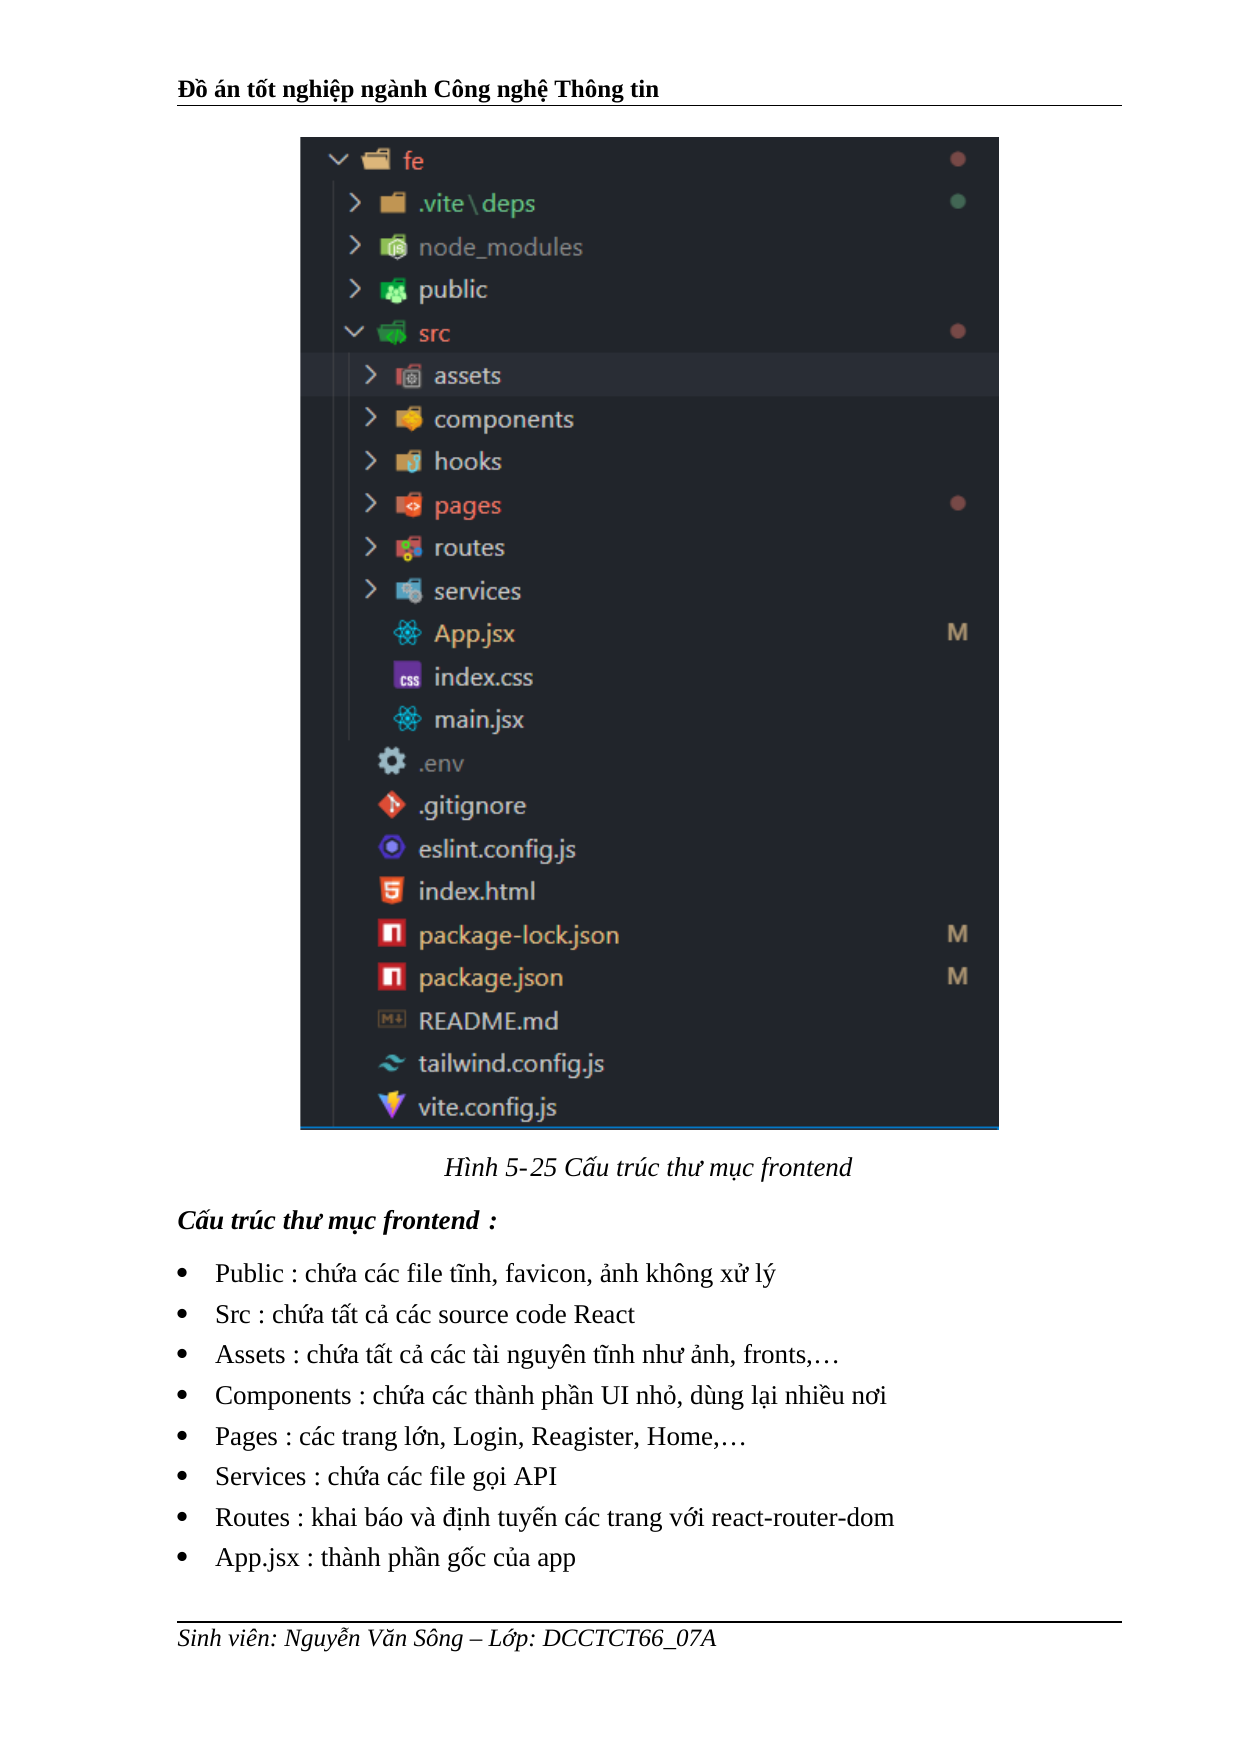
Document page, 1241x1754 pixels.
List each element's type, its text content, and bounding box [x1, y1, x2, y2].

list Routes : khai báo và định tuyến các trang với react-router-dom [177, 1501, 1122, 1532]
picture [300, 137, 999, 1130]
list Services : chứa các file gọi API [177, 1460, 1122, 1492]
text Cấu trúc thư mục frontend : [177, 1204, 1122, 1235]
list Pages : các trang lớn, Login, Reagister, Home,… [177, 1420, 1122, 1451]
list Components : chứa các thành phần UI nhỏ, dùng lại nhiều nơi [177, 1379, 1122, 1410]
list Public : chứa các file tĩnh, favicon, ảnh không xử lý [177, 1257, 1122, 1288]
list Assets : chứa tất cả các tài nguyên tĩnh như ảnh, fronts,… [177, 1338, 1122, 1370]
list App.jsx : thành phần gốc của app [177, 1542, 1122, 1573]
list Src : chứa tất cả các source code React [177, 1298, 1122, 1329]
